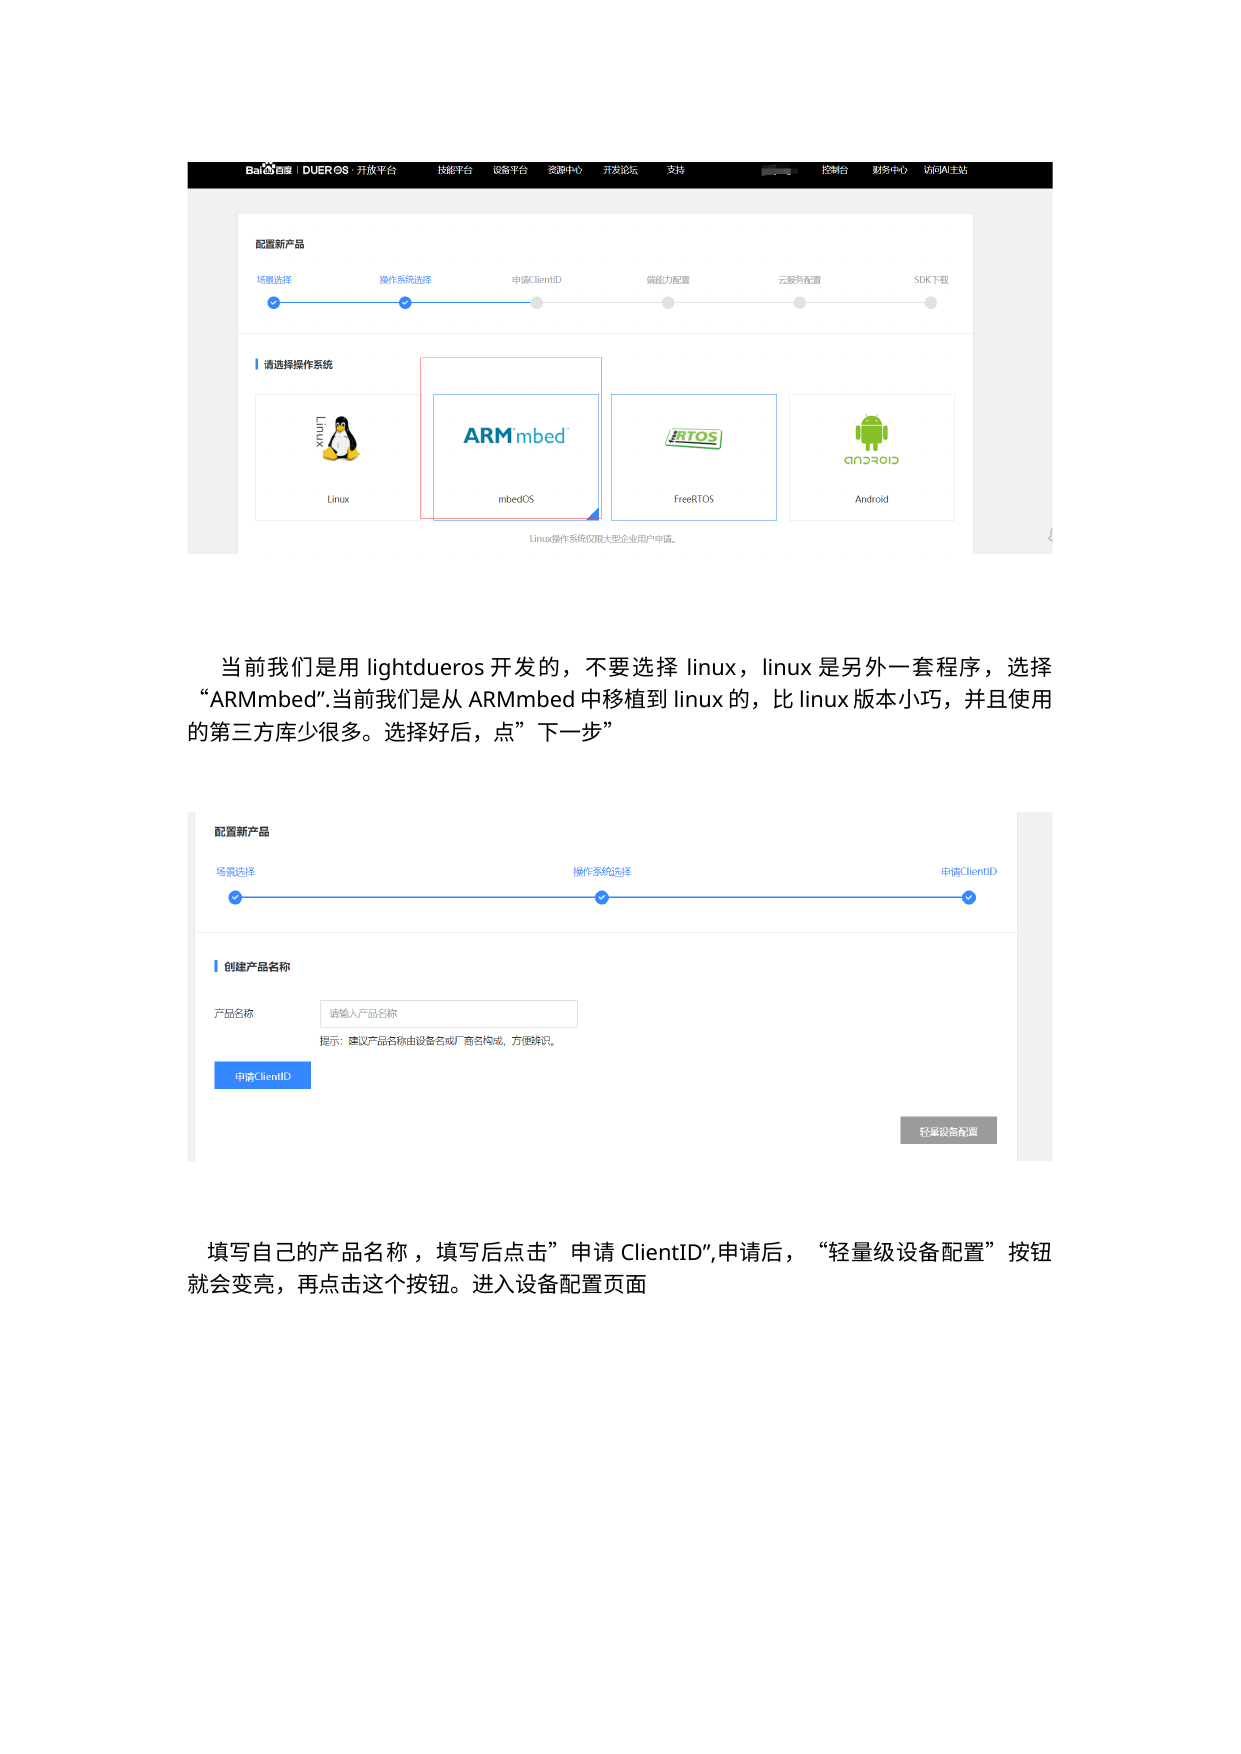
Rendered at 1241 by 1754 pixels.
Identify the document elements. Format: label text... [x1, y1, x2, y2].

text 当前我们是用lightdueros开发的，不要选择 linux，linux是另外一套程序，选择 “ARMmbed”.当前我们是从ARMmbed中移植到linux的，比linux版本小巧，并且使用的第三方库少很多。选择好后，点”下一步” [187, 649, 1053, 747]
picture [187, 812, 1053, 1161]
text 填写自己的产品名称 ，填写后点击”申请ClientID”,申请后，“轻量级设备配置”按钮就会变亮，再点击这个按钮。进入设备配置页面 [187, 1234, 1053, 1299]
picture [187, 162, 1053, 554]
